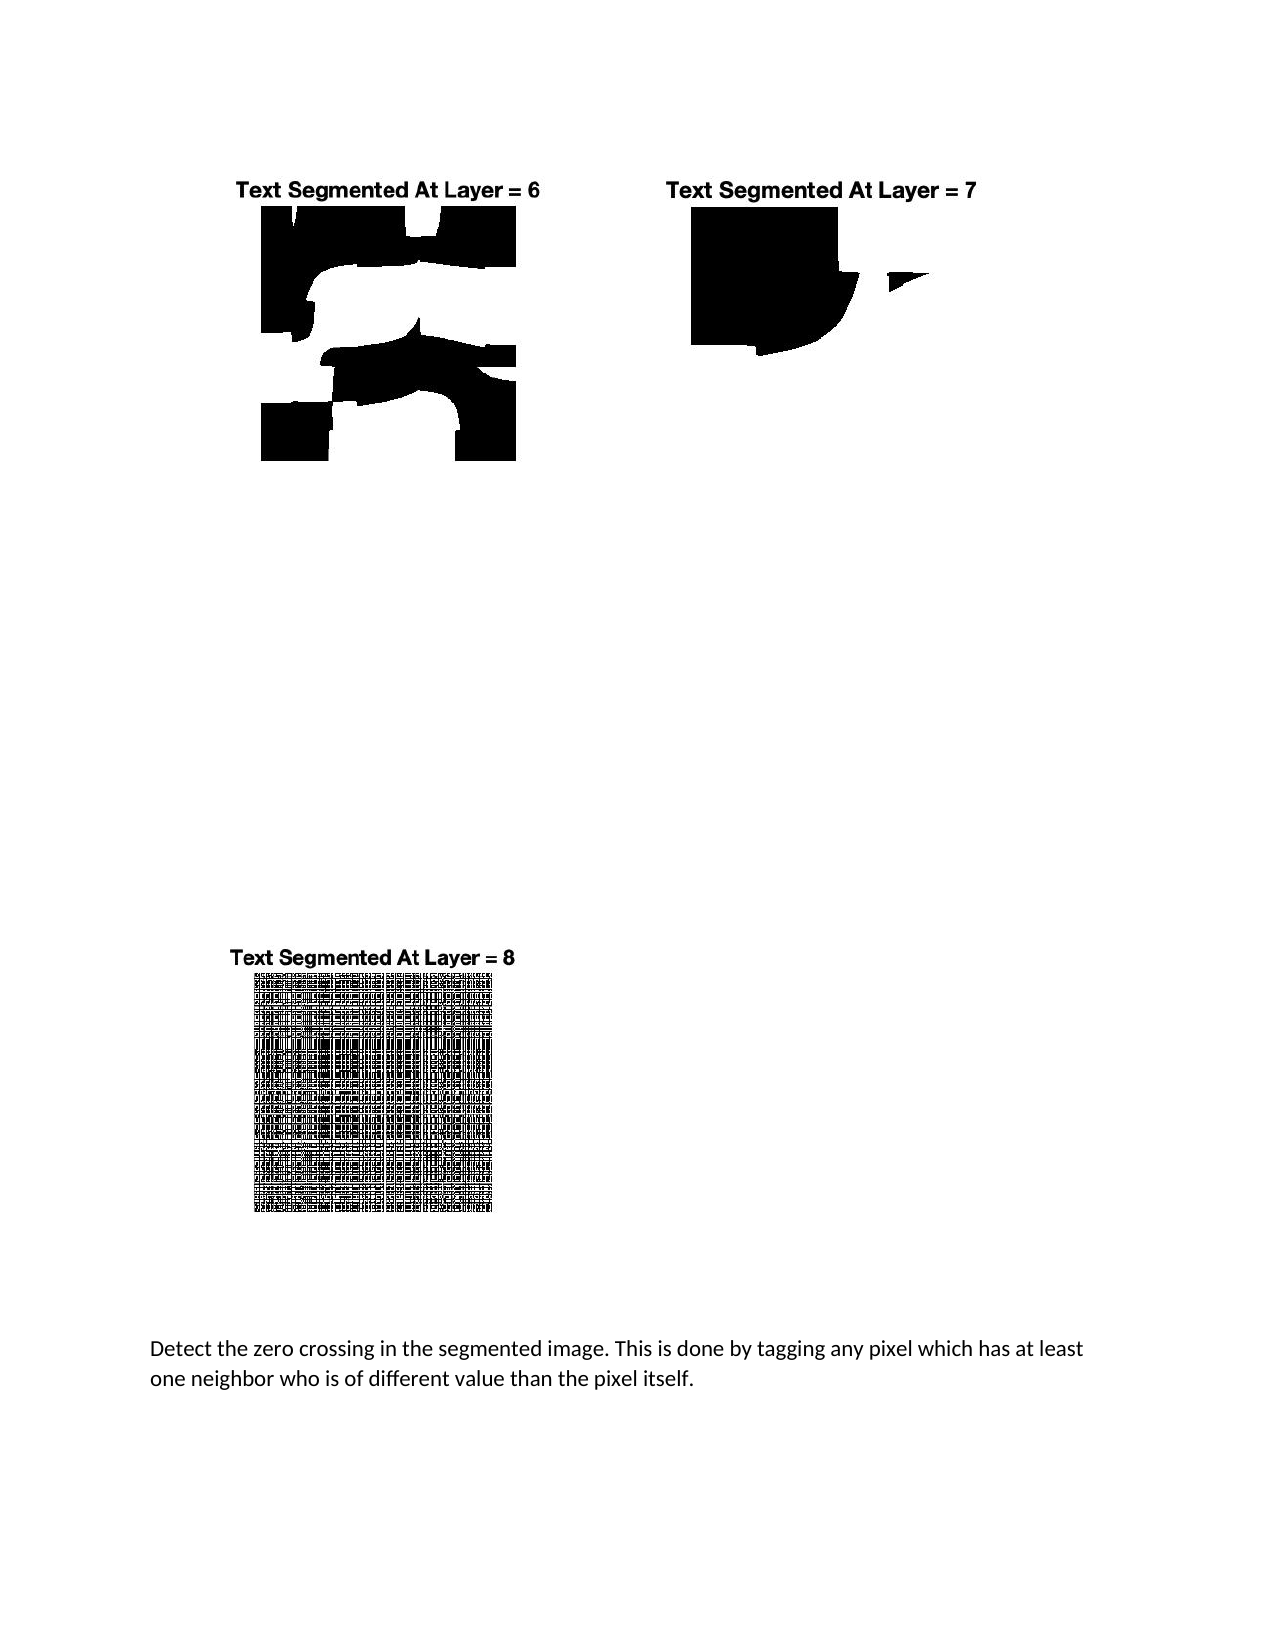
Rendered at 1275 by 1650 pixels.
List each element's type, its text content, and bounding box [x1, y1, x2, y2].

text Detect the zero crossing in the segmented image. This is done by tagging any pixel which has at least one neighbor who is of different value than the pixel itself. [150, 1334, 1125, 1392]
picture [150, 938, 595, 1302]
picture [150, 168, 1065, 567]
